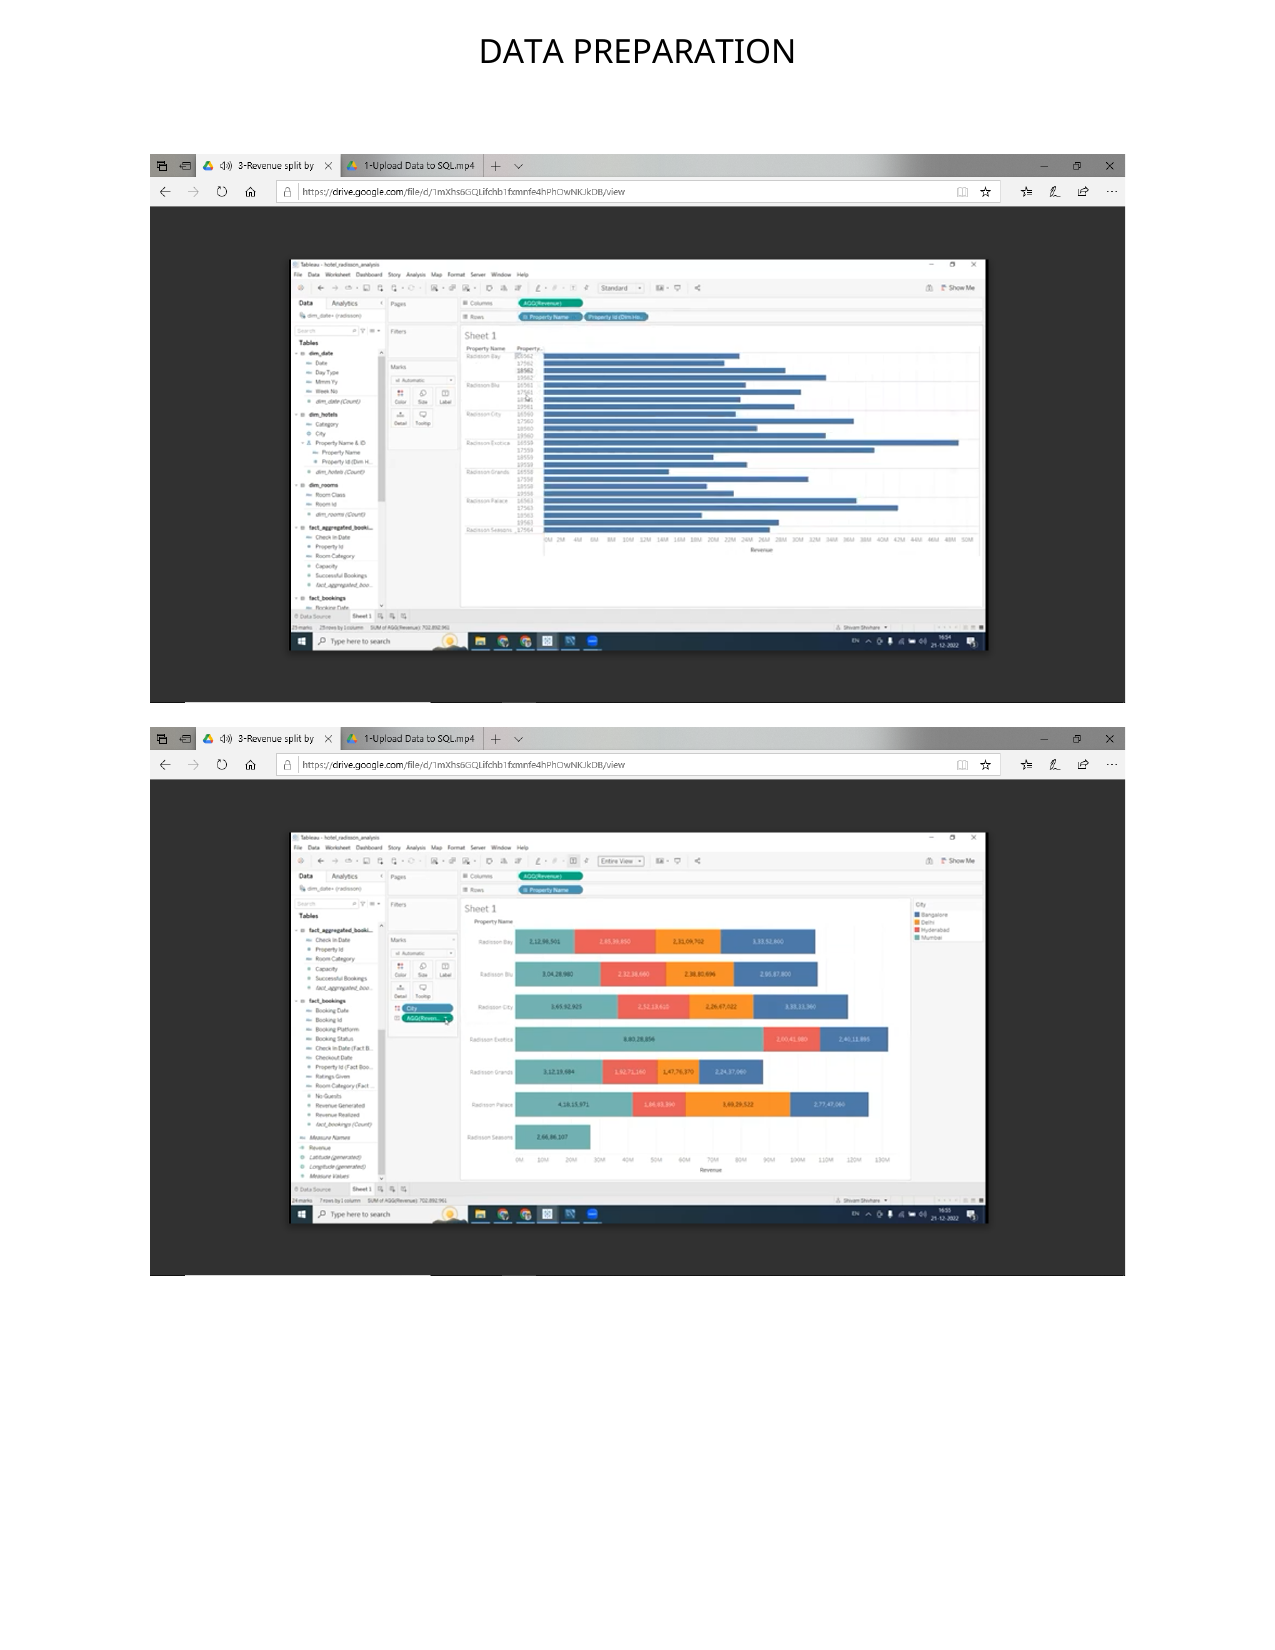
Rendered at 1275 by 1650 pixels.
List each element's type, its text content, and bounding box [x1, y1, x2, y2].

picture [150, 154, 1125, 703]
picture [150, 727, 1125, 1276]
text DATA PREPARATION [150, 28, 1125, 73]
